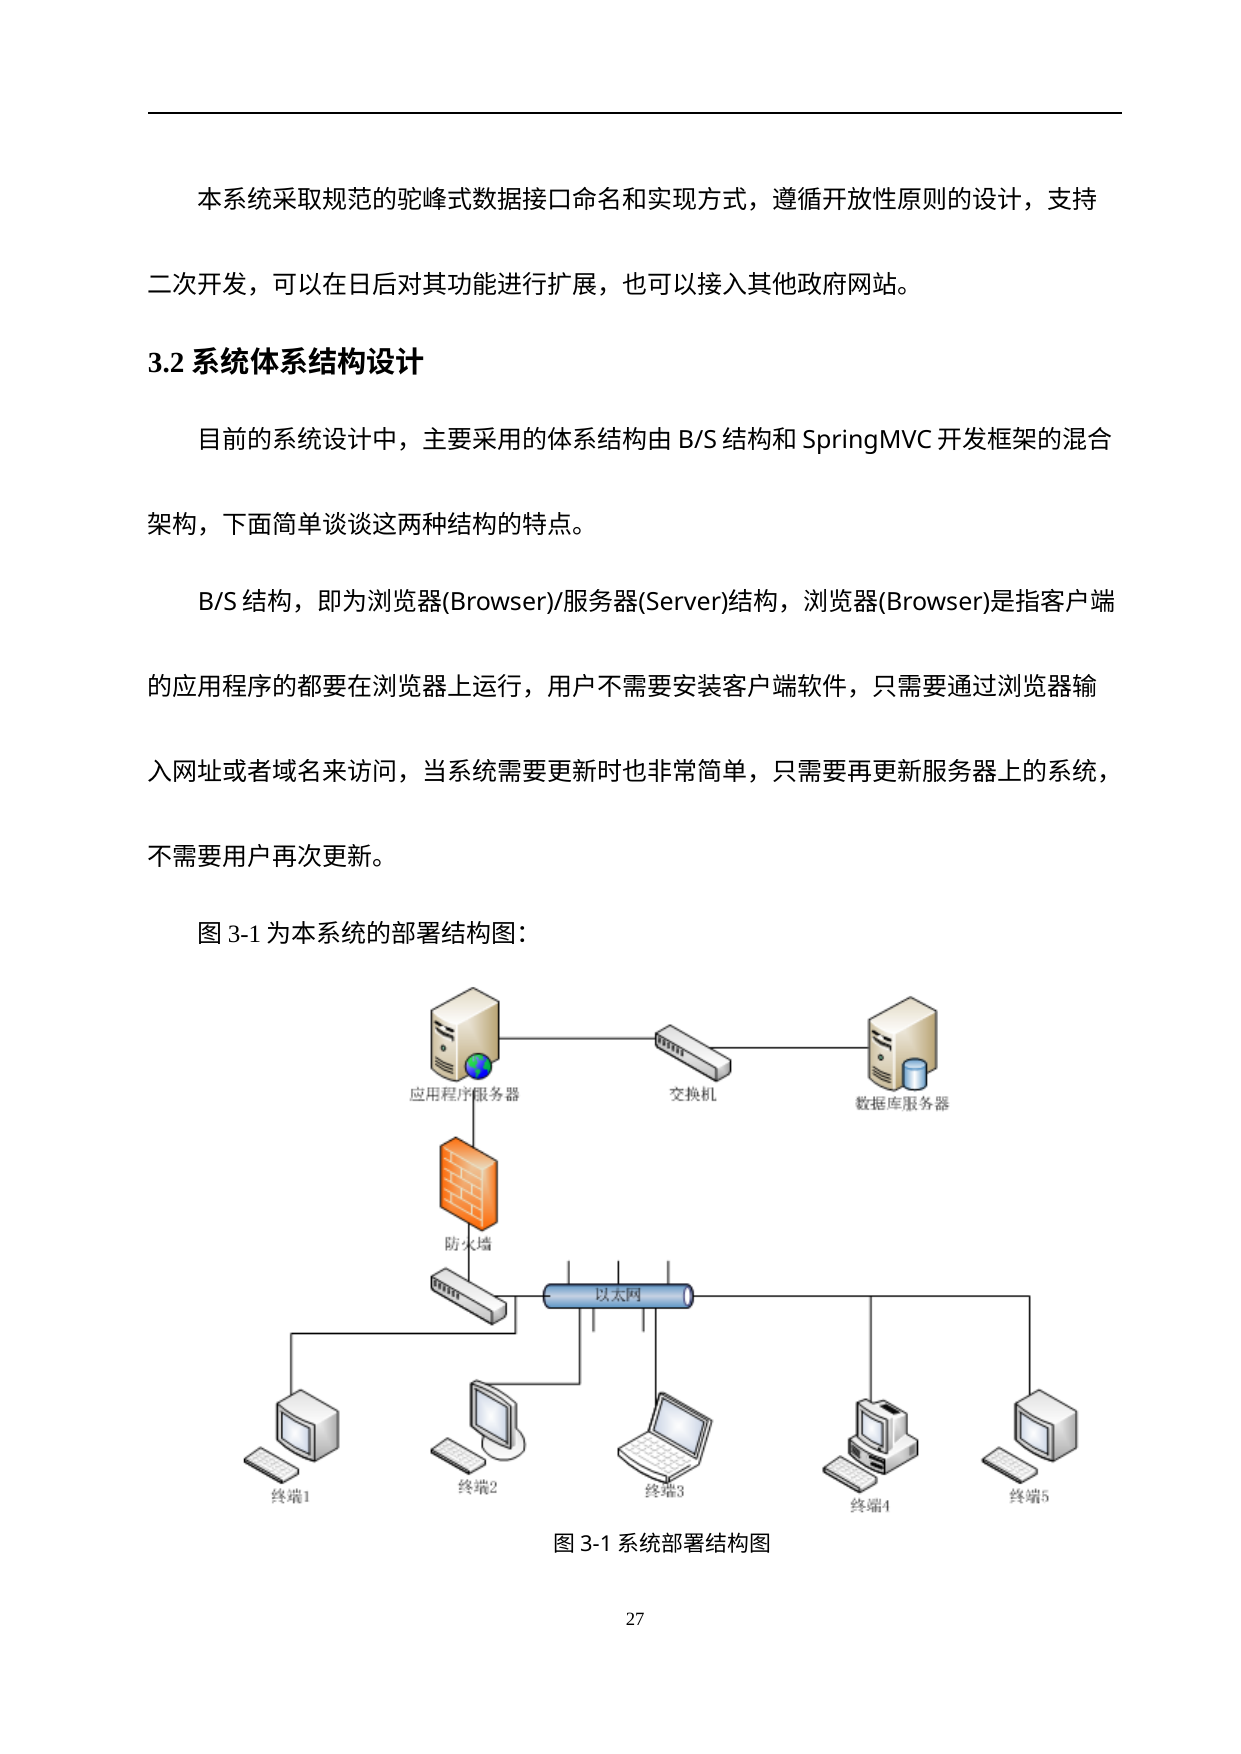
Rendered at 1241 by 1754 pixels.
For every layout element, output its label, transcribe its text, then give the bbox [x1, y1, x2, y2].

text 本系统采取规范的驼峰式数据接口命名和实现方式，遵循开放性原则的设计，支持二次开发，可以在日后对其功能进行扩展，也可以接入其他政府网站。 [148, 164, 1122, 317]
text B/S结构，即为浏览器(Browser)/服务器(Server)结构，浏览器(Browser)是指客户端的应用程序的都要在浏览器上运行，用户不需要安装客户端软件，只需要通过浏览器输入网址或者域名来访问，当系统需要更新时也非常简单，只需要再更新服务器上的系统，不需要用户再次更新。 [148, 566, 1122, 889]
text 目前的系统设计中，主要采用的体系结构由B/S结构和SpringMVC开发框架的混合架构，下面简单谈谈这两种结构的特点。 [148, 404, 1122, 557]
text 图3-1 系统部署结构图 [148, 1525, 1122, 1559]
picture [243, 974, 1089, 1517]
text 图3-1为本系统的部署结构图： [148, 898, 1122, 966]
subtitle 3.2 系统体系结构设计 [148, 326, 1122, 394]
